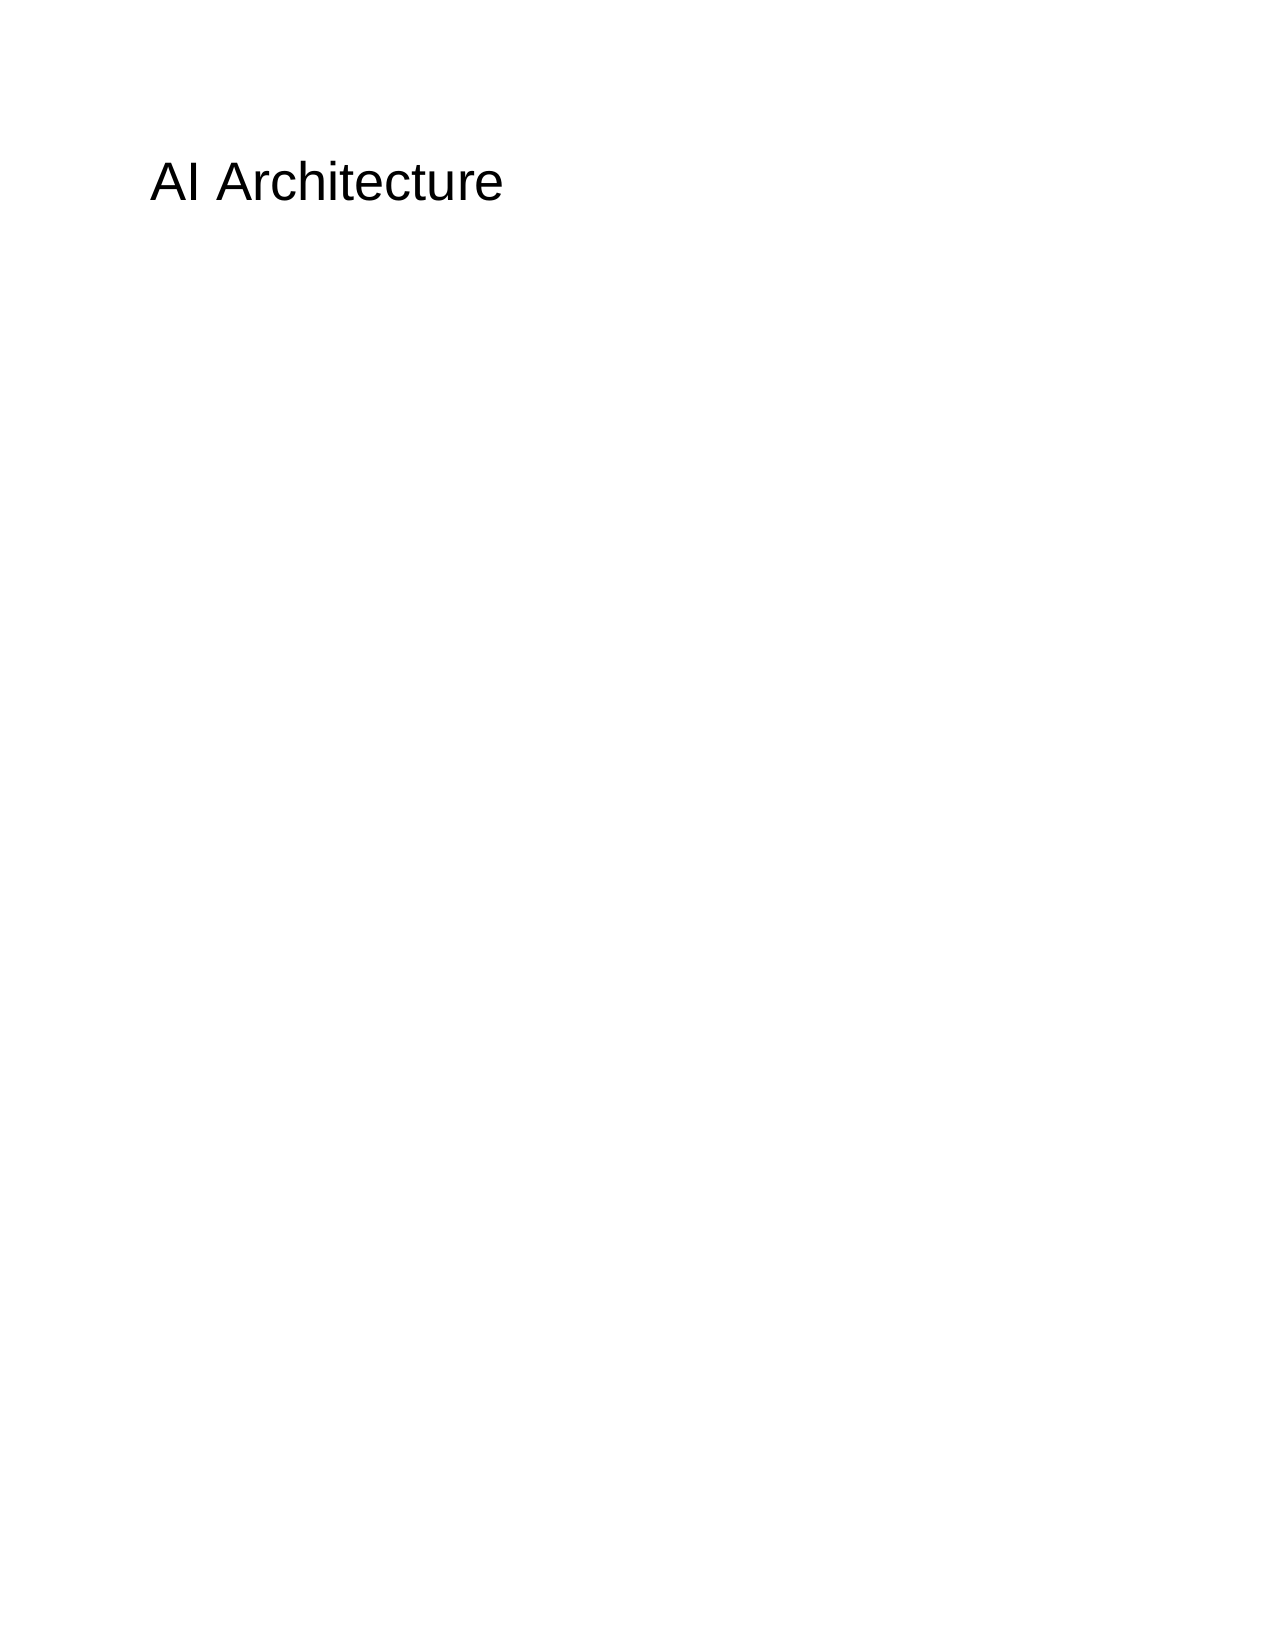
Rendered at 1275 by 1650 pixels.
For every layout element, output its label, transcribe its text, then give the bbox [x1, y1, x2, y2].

title AI Architecture [150, 150, 1125, 212]
